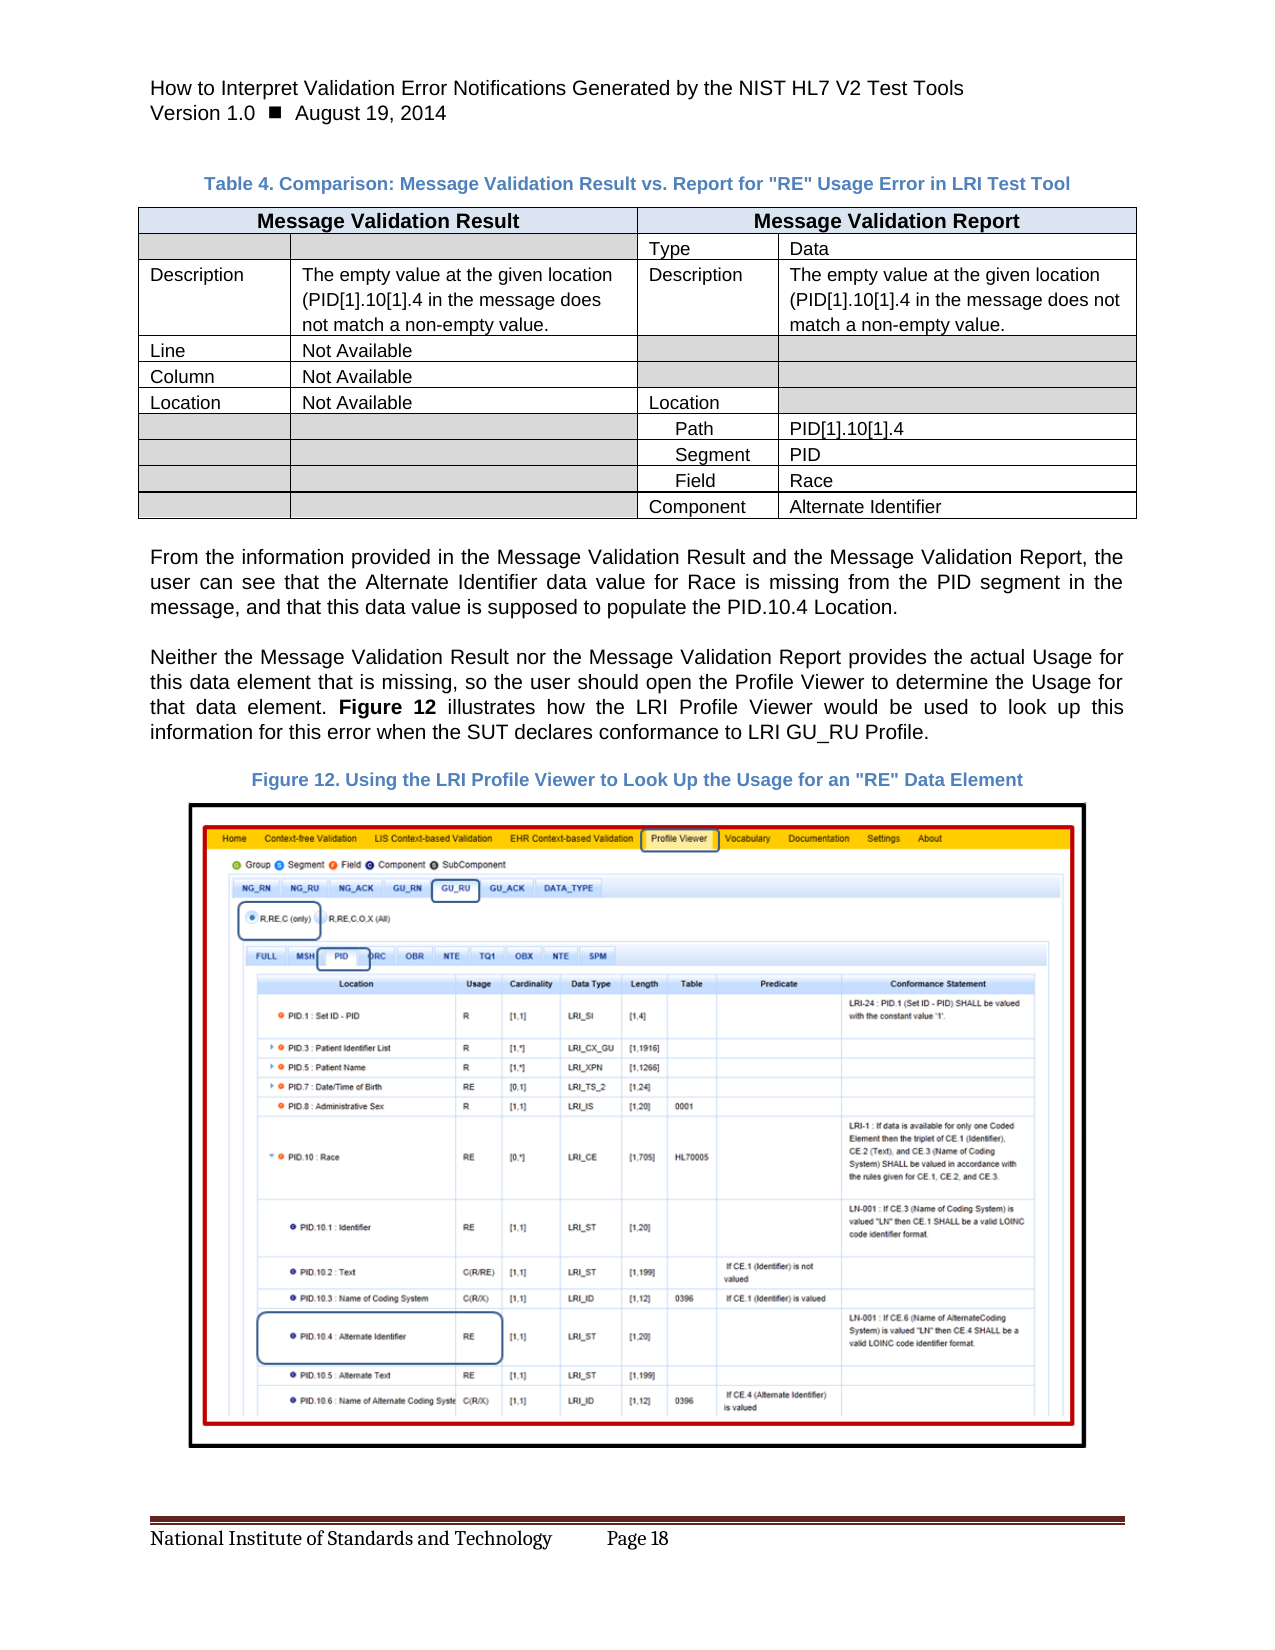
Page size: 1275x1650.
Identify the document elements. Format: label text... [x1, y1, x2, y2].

table_cell [638, 336, 778, 361]
table_cell PID [779, 440, 1136, 465]
table_cell Column [139, 362, 290, 387]
table_cell [291, 414, 637, 439]
table_cell The empty value at the given location (PID[1].10[1].4 in the message does not match a non-empty value. [291, 260, 637, 335]
table_cell [139, 440, 290, 465]
table_cell Not Available [291, 362, 637, 387]
table_cell [779, 362, 1136, 387]
table_cell PID[1].10[1].4 [779, 414, 1136, 439]
table_cell Path [638, 414, 778, 439]
table_cell Segment [638, 440, 778, 465]
table_cell Type [638, 234, 778, 259]
table_cell [291, 234, 637, 259]
table_cell [638, 362, 778, 387]
table_cell Alternate Identifier [779, 493, 1136, 517]
table_cell Race [779, 466, 1136, 491]
table_cell Location [638, 388, 778, 413]
table_cell Not Available [291, 388, 637, 413]
text Neither the Message Validation Result nor the Message Validation Report provides the actual Usage for this data element that is missing, so the user should open the Profile Viewer to determine the Usage for that data element. Figure 12 illustrates how the LRI Profile Viewer would be used to look up this information for this error when the SUT declares conformance to LRI GU_RU Profile. [150, 643, 1125, 743]
table_cell [291, 466, 637, 491]
table_cell [139, 234, 290, 259]
table_header Message Validation Report [638, 208, 1136, 233]
table_cell [291, 440, 637, 465]
table_cell [779, 388, 1136, 413]
table_cell [139, 466, 290, 491]
picture [188, 802, 1087, 1448]
text Table 4. Comparison: Message Validation Result vs. Report for "RE" Usage Error in LRI Test Tool [150, 173, 1125, 194]
table_cell The empty value at the given location (PID[1].10[1].4 in the message does not match a non-empty value. [779, 260, 1136, 335]
table_cell [779, 336, 1136, 361]
table_cell Data [779, 234, 1136, 259]
text Figure 12. Using the LRI Profile Viewer to Look Up the Usage for an "RE" Data Element [150, 768, 1125, 790]
table_cell Location [139, 388, 290, 413]
table_cell Description [638, 260, 778, 335]
table_cell [139, 493, 290, 517]
table_cell Line [139, 336, 290, 361]
table_cell [291, 493, 637, 517]
text From the information provided in the Message Validation Result and the Message Validation Report, the user can see that the Alternate Identifier data value for Race is missing from the PID segment in the message, and that this data value is supposed to populate the PID.10.4 Location. [150, 543, 1125, 618]
table_cell Component [638, 493, 778, 517]
table_cell Field [638, 466, 778, 491]
table_cell Description [139, 260, 290, 335]
table_header Message Validation Result [139, 208, 637, 233]
table_cell Not Available [291, 336, 637, 361]
table_cell [139, 414, 290, 439]
